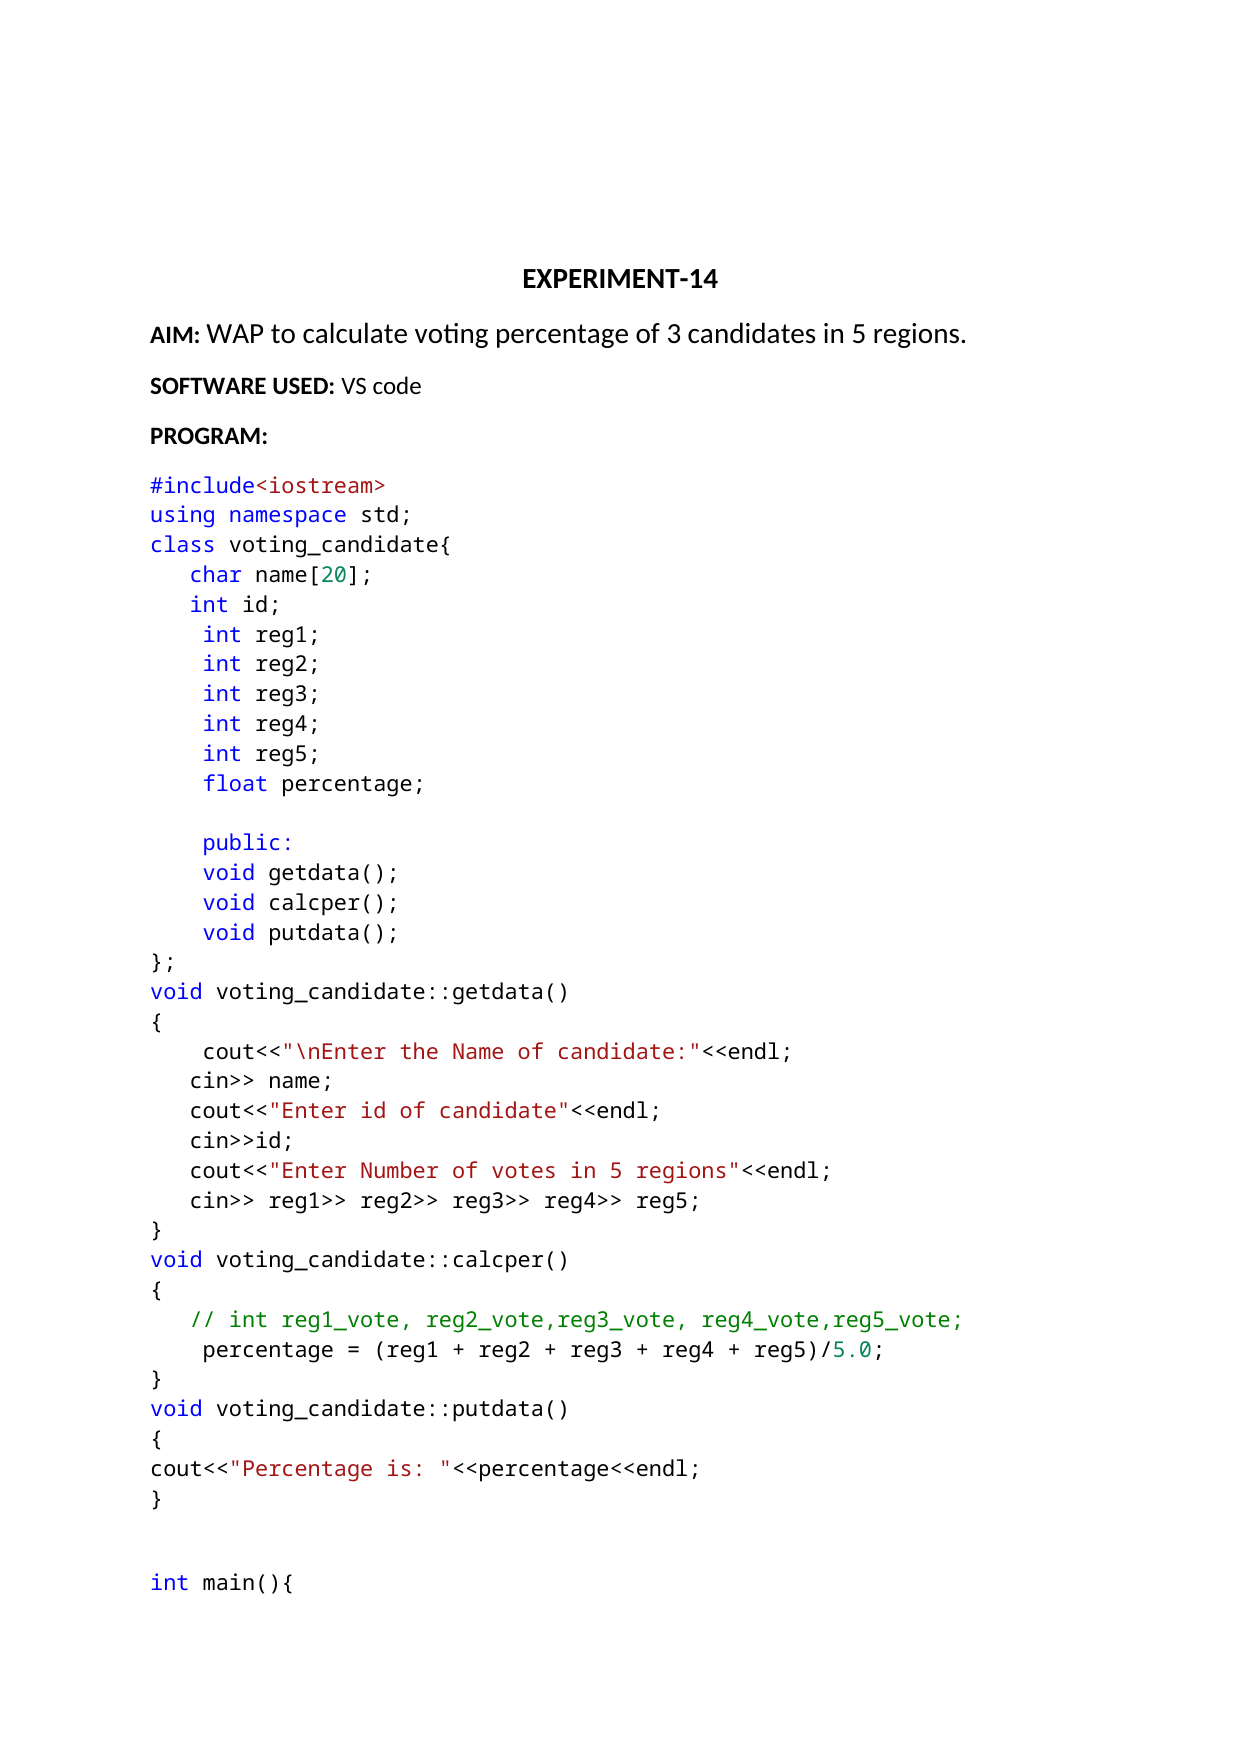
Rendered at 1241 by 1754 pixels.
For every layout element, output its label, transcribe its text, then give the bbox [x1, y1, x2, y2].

text float percentage; [150, 767, 1090, 797]
text public: [150, 827, 1090, 857]
text { [150, 1006, 1090, 1036]
text char name[20]; [150, 559, 1090, 589]
text // int reg1_vote, reg2_vote,reg3_vote, reg4_vote,reg5_vote; [150, 1304, 1090, 1333]
text } [150, 1214, 1090, 1244]
text } [150, 1482, 1090, 1512]
text cin>>id; [150, 1125, 1090, 1155]
text PROGRAM: [150, 420, 1090, 451]
text cin>> name; [150, 1065, 1090, 1095]
text cout<<"Percentage is: "<<percentage<<endl; [150, 1453, 1090, 1482]
text void calcper(); [150, 887, 1090, 916]
text }; [150, 946, 1090, 976]
text void voting_candidate::calcper() [150, 1244, 1090, 1274]
text cout<<"Enter id of candidate"<<endl; [150, 1095, 1090, 1125]
text class voting_candidate{ [150, 529, 1090, 559]
text int reg1; [150, 618, 1090, 648]
text SOFTWARE USED: VS code [150, 370, 1090, 401]
text using namespace std; [150, 499, 1090, 529]
text void voting_candidate::getdata() [150, 976, 1090, 1006]
text int main(){ [150, 1567, 1090, 1597]
text percentage = (reg1 + reg2 + reg3 + reg4 + reg5)/5.0; [150, 1333, 1090, 1363]
text void getdata(); [150, 857, 1090, 887]
text EXPERIMENT-14 [150, 260, 1090, 296]
text cin>> reg1>> reg2>> reg3>> reg4>> reg5; [150, 1184, 1090, 1214]
text int reg4; [150, 708, 1090, 738]
text } [150, 1363, 1090, 1393]
text { [150, 1274, 1090, 1304]
text cout<<"\nEnter the Name of candidate:"<<endl; [150, 1036, 1090, 1065]
text AIM: WAP to calculate voting percentage of 3 candidates in 5 regions. [150, 315, 1090, 351]
text cout<<"Enter Number of votes in 5 regions"<<endl; [150, 1155, 1090, 1184]
text int reg2; [150, 648, 1090, 678]
text { [150, 1423, 1090, 1453]
text #include<iostream> [150, 469, 1090, 499]
text int reg5; [150, 738, 1090, 767]
text void putdata(); [150, 916, 1090, 946]
text int id; [150, 589, 1090, 618]
text void voting_candidate::putdata() [150, 1393, 1090, 1423]
text int reg3; [150, 678, 1090, 708]
